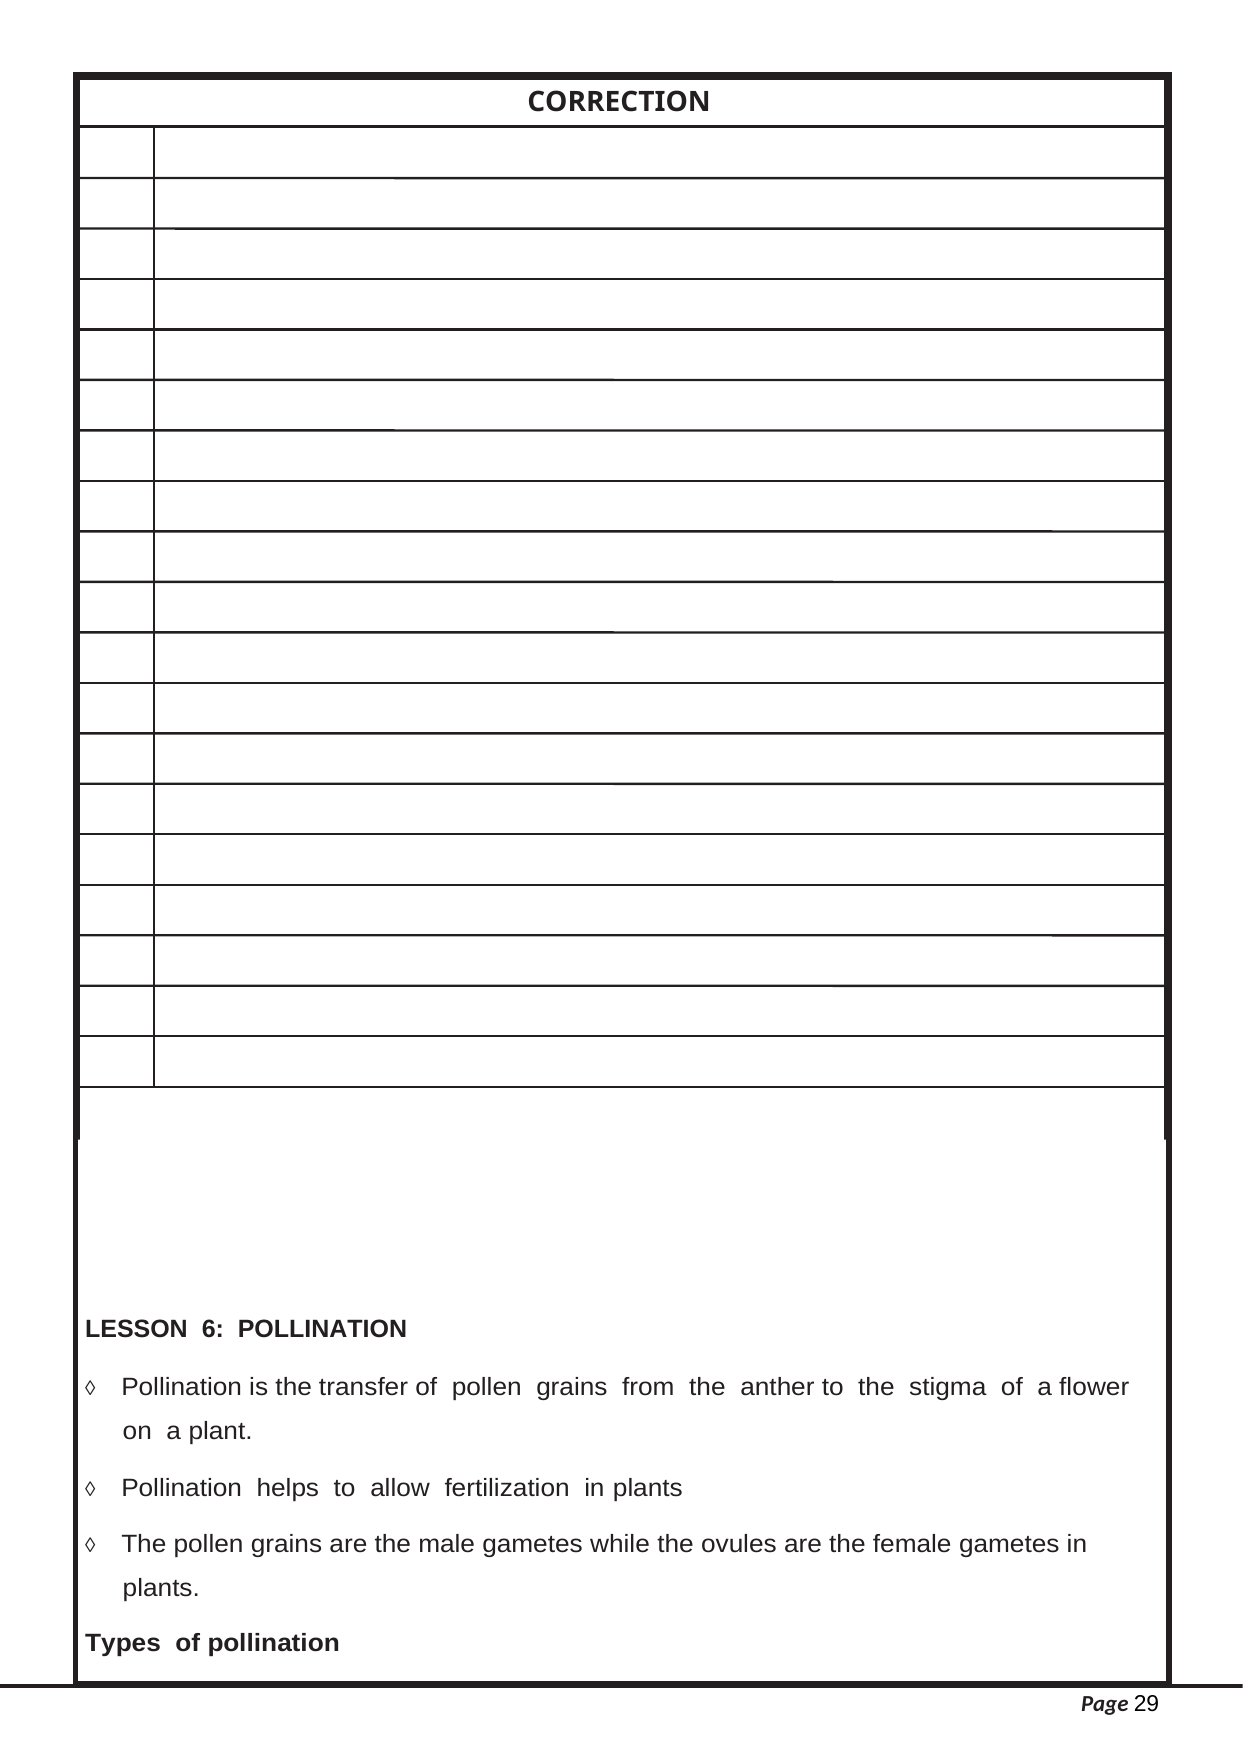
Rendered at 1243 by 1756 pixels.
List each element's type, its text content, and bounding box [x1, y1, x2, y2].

subtitle Types of pollination [85, 1628, 1243, 1657]
list The pollen grains are the male gametes while the ovules are the female gametes in plants. [85, 1529, 1152, 1602]
subtitle CORRECTION [123, 81, 1114, 120]
subtitle LESSON 6: POLLINATION [85, 1314, 1243, 1343]
list Pollination is the transfer of pollen grains from the anther to the stigma of a flower on a plant. [85, 1372, 1150, 1445]
list Pollination helps to allow fertilization in plants [85, 1473, 1243, 1502]
